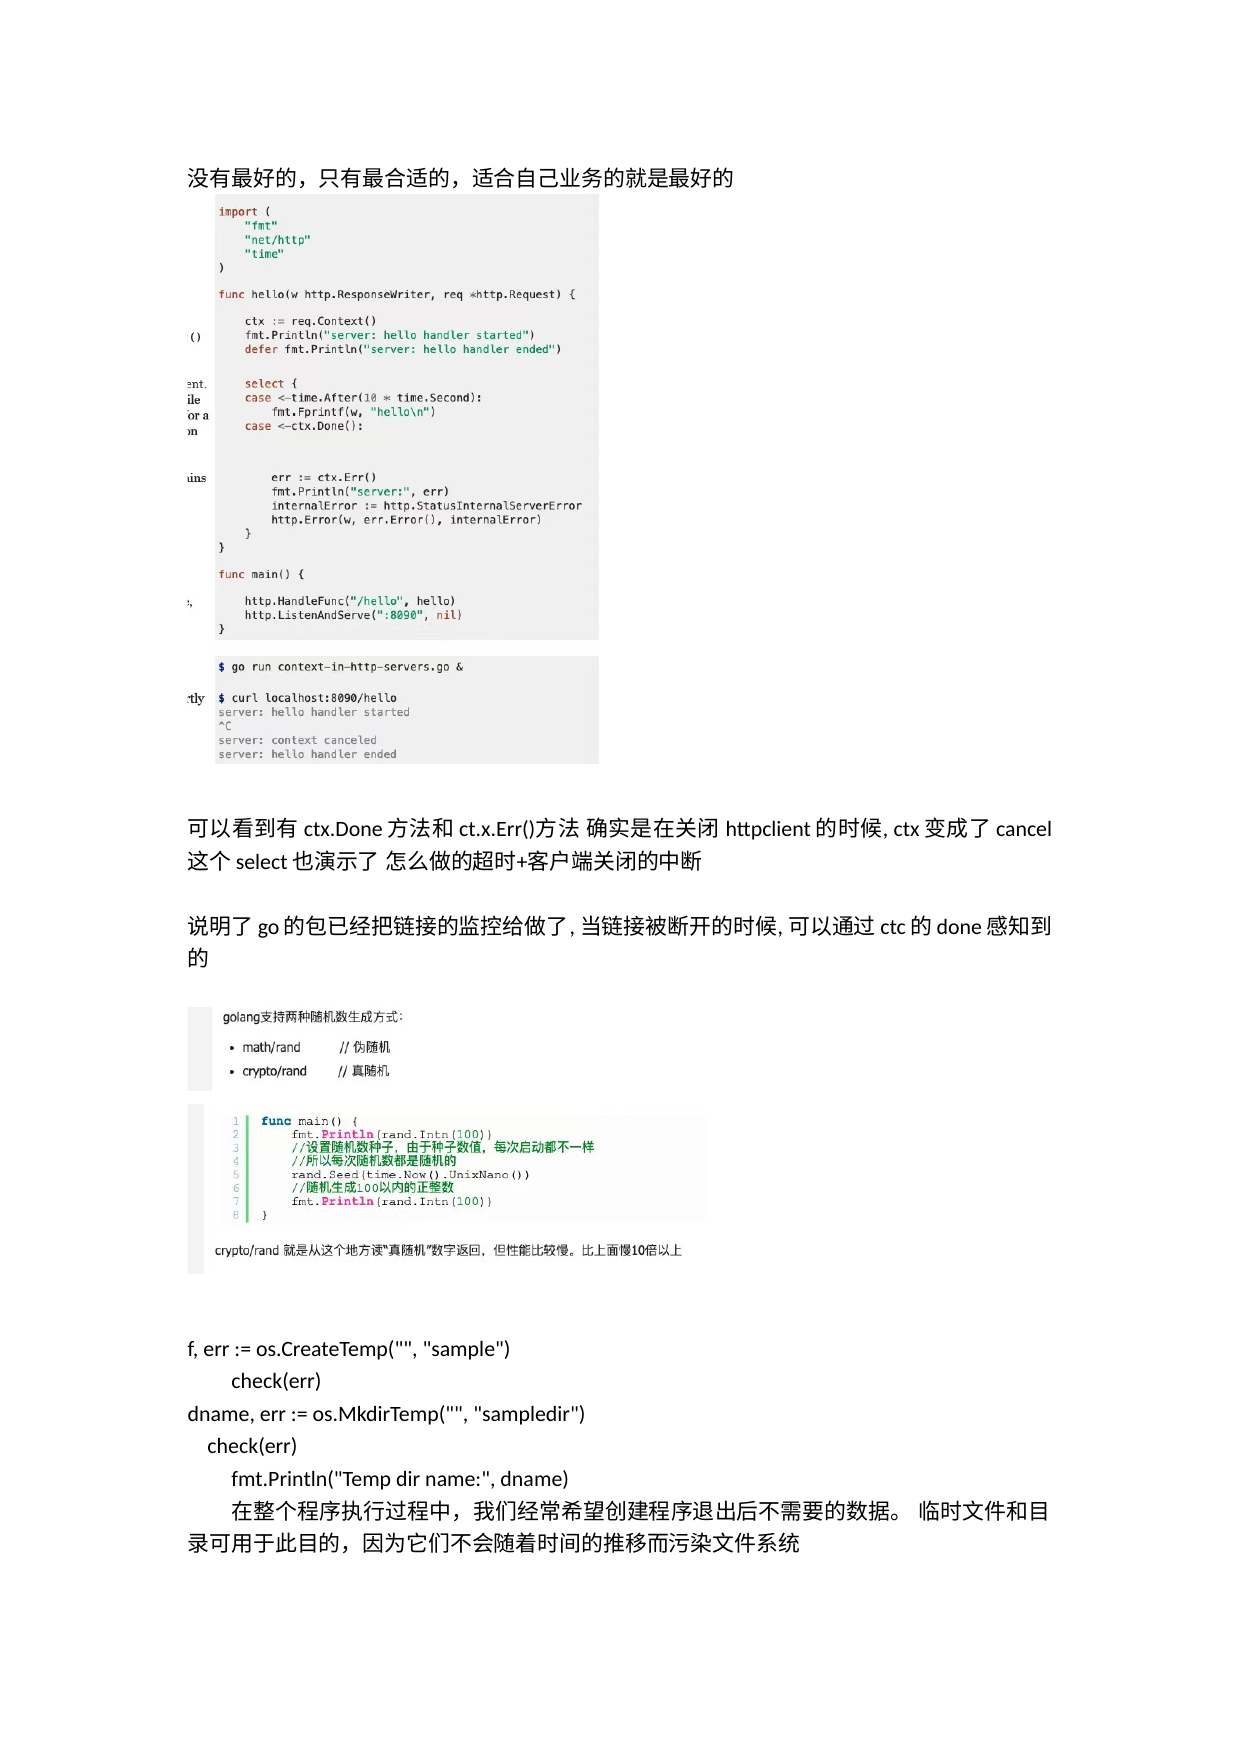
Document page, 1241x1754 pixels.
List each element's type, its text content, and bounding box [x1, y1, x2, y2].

text 可以看到有ctx.Done方法和ct.x.Err()方法 确实是在关闭httpclient的时候, ctx变成了cancel 这个select也演示了 怎么做的超时+客户端关闭的中断 [187, 812, 1053, 877]
text check(err) [187, 1429, 1053, 1462]
picture [187, 1104, 706, 1274]
text f, err := os.CreateTemp("", "sample") [187, 1332, 1053, 1364]
text fmt.Println("Temp dir name:", dname) [187, 1462, 1053, 1494]
picture [187, 194, 608, 764]
text 没有最好的，只有最合适的，适合自己业务的就是最好的 [187, 162, 1053, 194]
text 在整个程序执行过程中，我们经常希望创建程序退出后不需要的数据。 临时文件和目录可用于此目的，因为它们不会随着时间的推移而污染文件系统 [187, 1494, 1053, 1559]
text 说明了go的包已经把链接的监控给做了, 当链接被断开的时候, 可以通过ctc的done感知到的 [187, 909, 1053, 974]
picture [187, 1007, 448, 1091]
text dname, err := os.MkdirTemp("", "sampledir") [187, 1397, 1053, 1429]
text check(err) [187, 1364, 1053, 1397]
